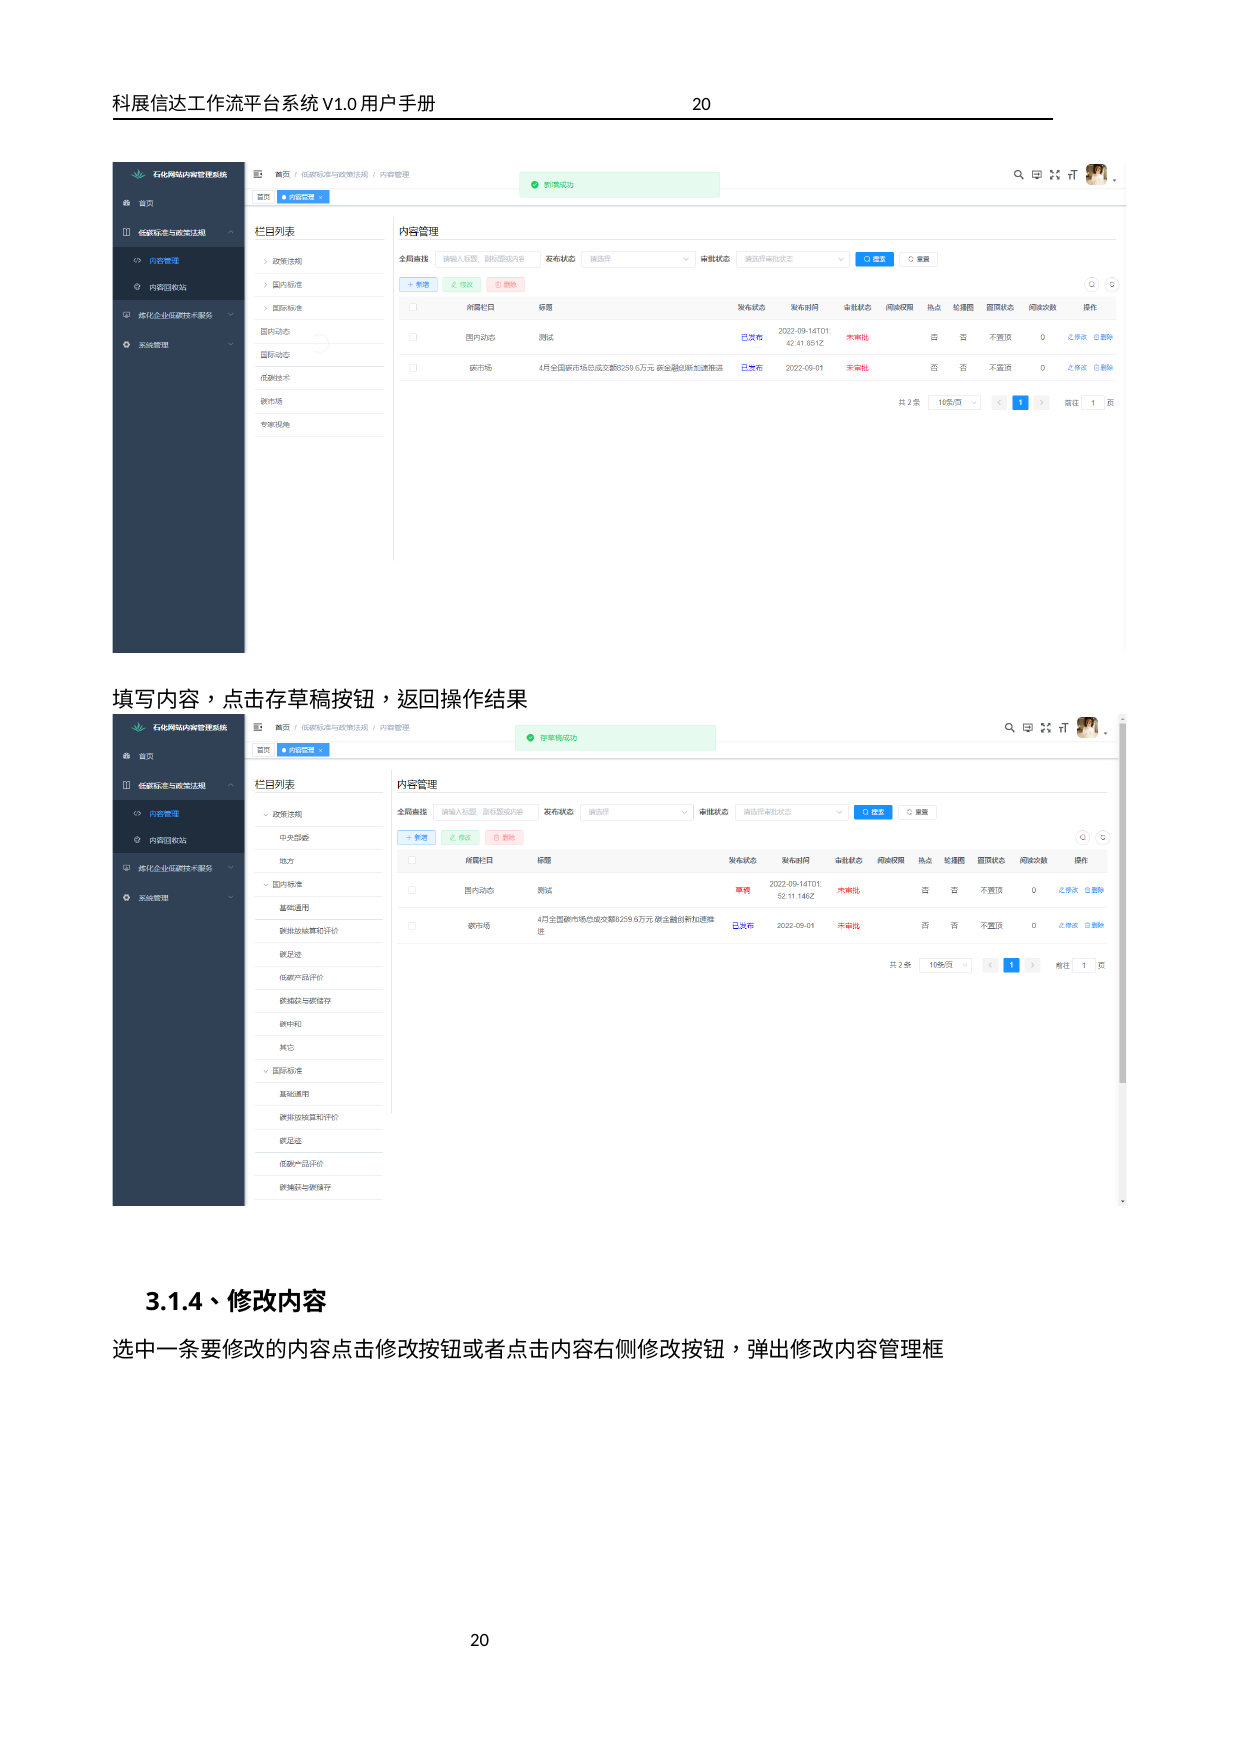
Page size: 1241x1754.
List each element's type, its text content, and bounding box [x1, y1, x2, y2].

text 填写内容，点击存草稿按钮，返回操作结果 [112, 682, 1128, 714]
subtitle 3.1.4、修改内容 [145, 1267, 1128, 1332]
picture [112, 714, 1127, 1206]
text 选中一条要修改的内容点击修改按钮或者点击内容右侧修改按钮，弹出修改内容管理框 [112, 1332, 1128, 1364]
picture [112, 162, 1127, 653]
